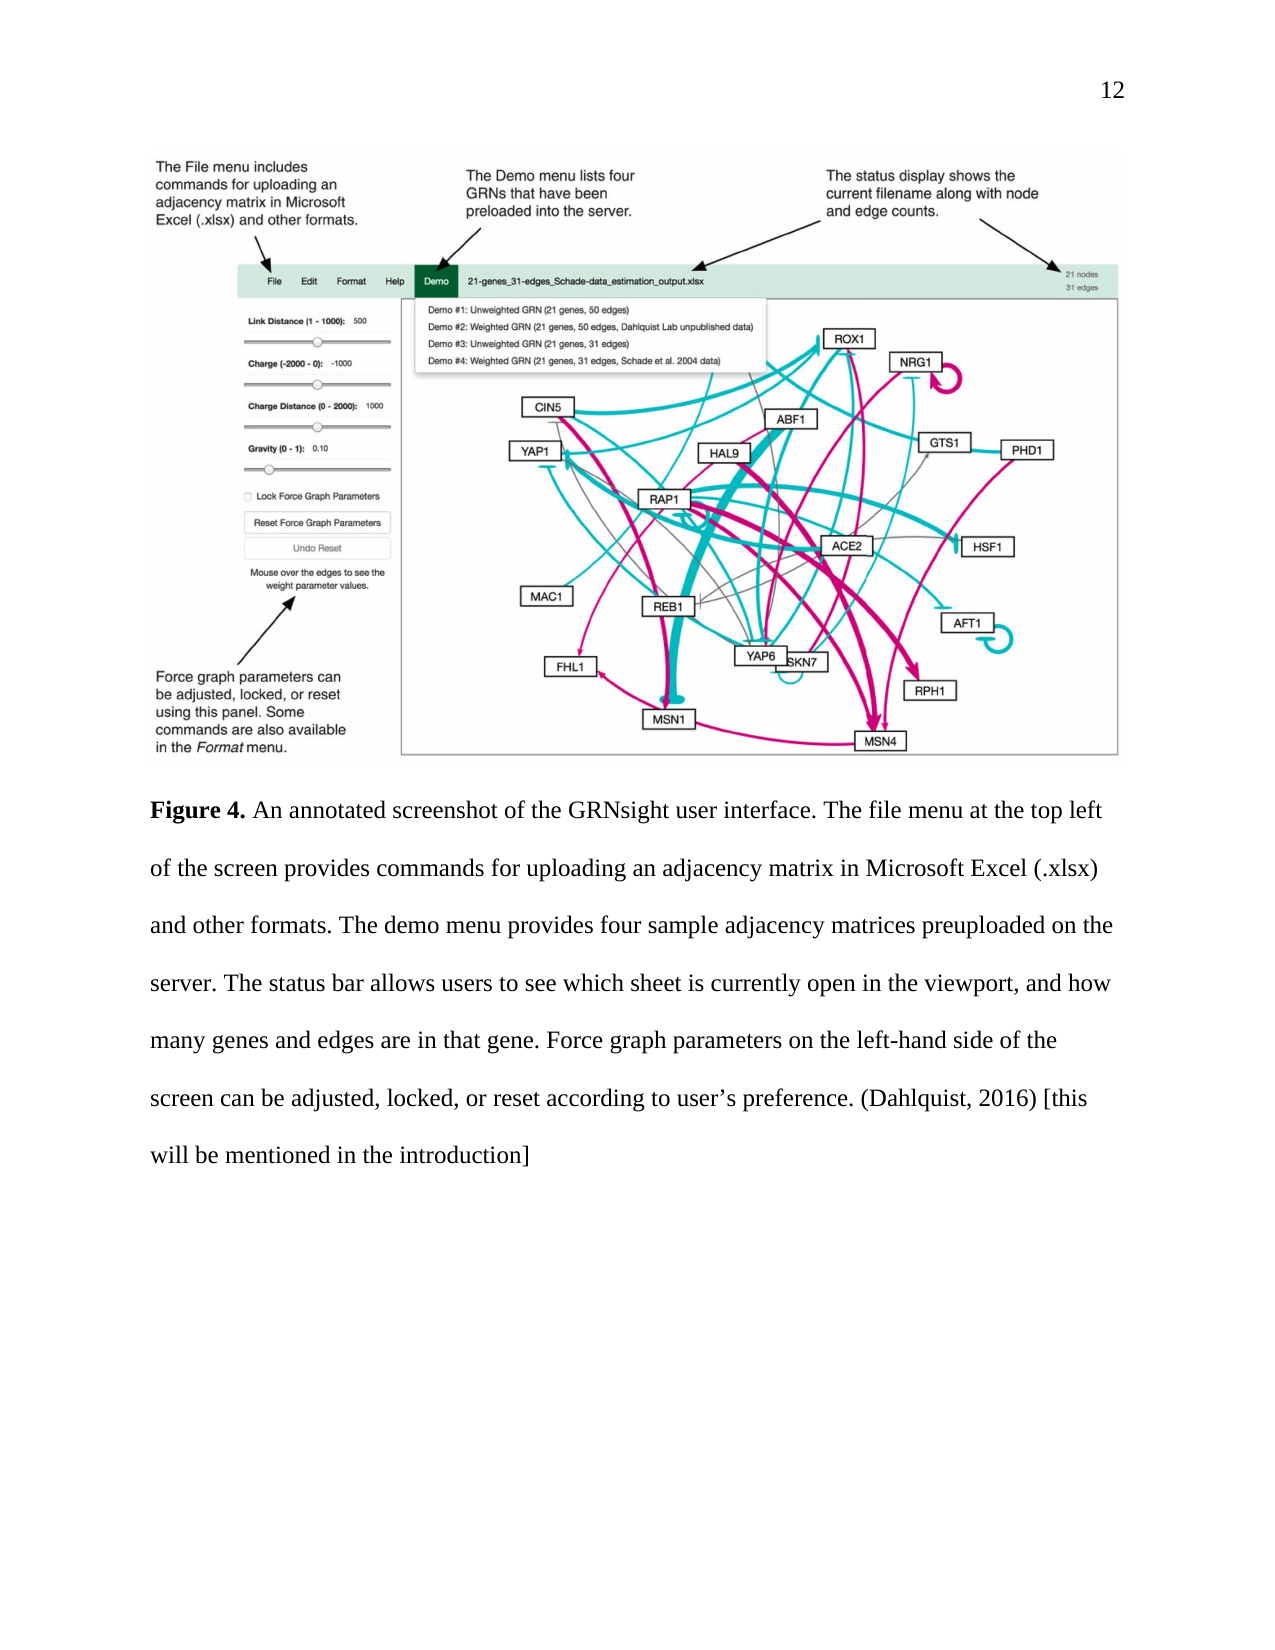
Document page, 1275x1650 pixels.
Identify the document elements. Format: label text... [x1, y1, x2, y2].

picture [150, 150, 1125, 767]
text Figure 4. An annotated screenshot of the GRNsight user interface. The file menu at the top left of the screen provides commands for uploading an adjacency matrix in Microsoft Excel (.xlsx) and other formats. The demo menu provides four sample adjacency matrices preuploaded on the server. The status bar allows users to see which sheet is currently open in the viewport, and how many genes and edges are in that gene. Force graph parameters on the left-hand side of the screen can be adjusted, locked, or reset according to user’s preference. (Dahlquist, 2016) [this will be mentioned in the introduction] [150, 795, 1125, 1169]
